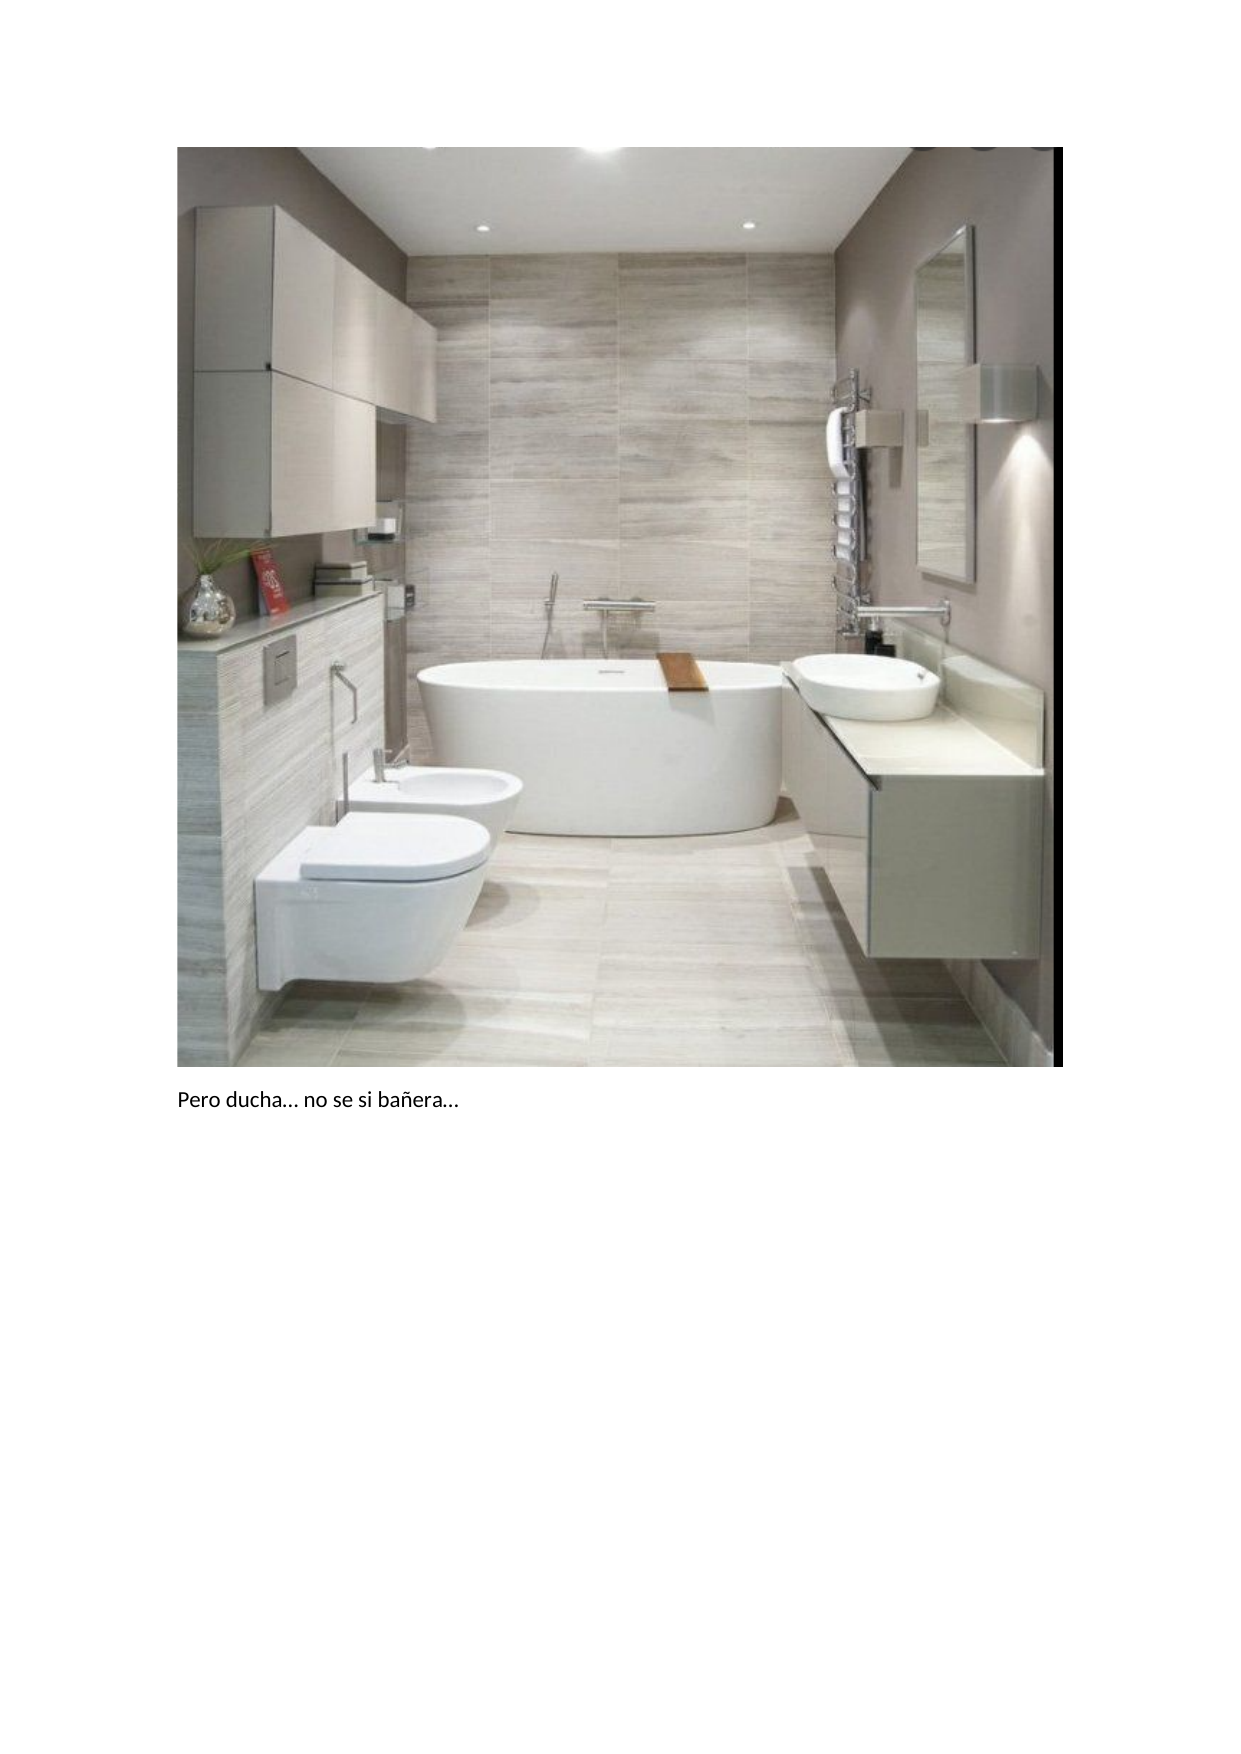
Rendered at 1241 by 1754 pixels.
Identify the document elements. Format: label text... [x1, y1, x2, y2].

picture [177, 147, 1063, 1067]
text Pero ducha… no se si bañera… [177, 1085, 1063, 1113]
